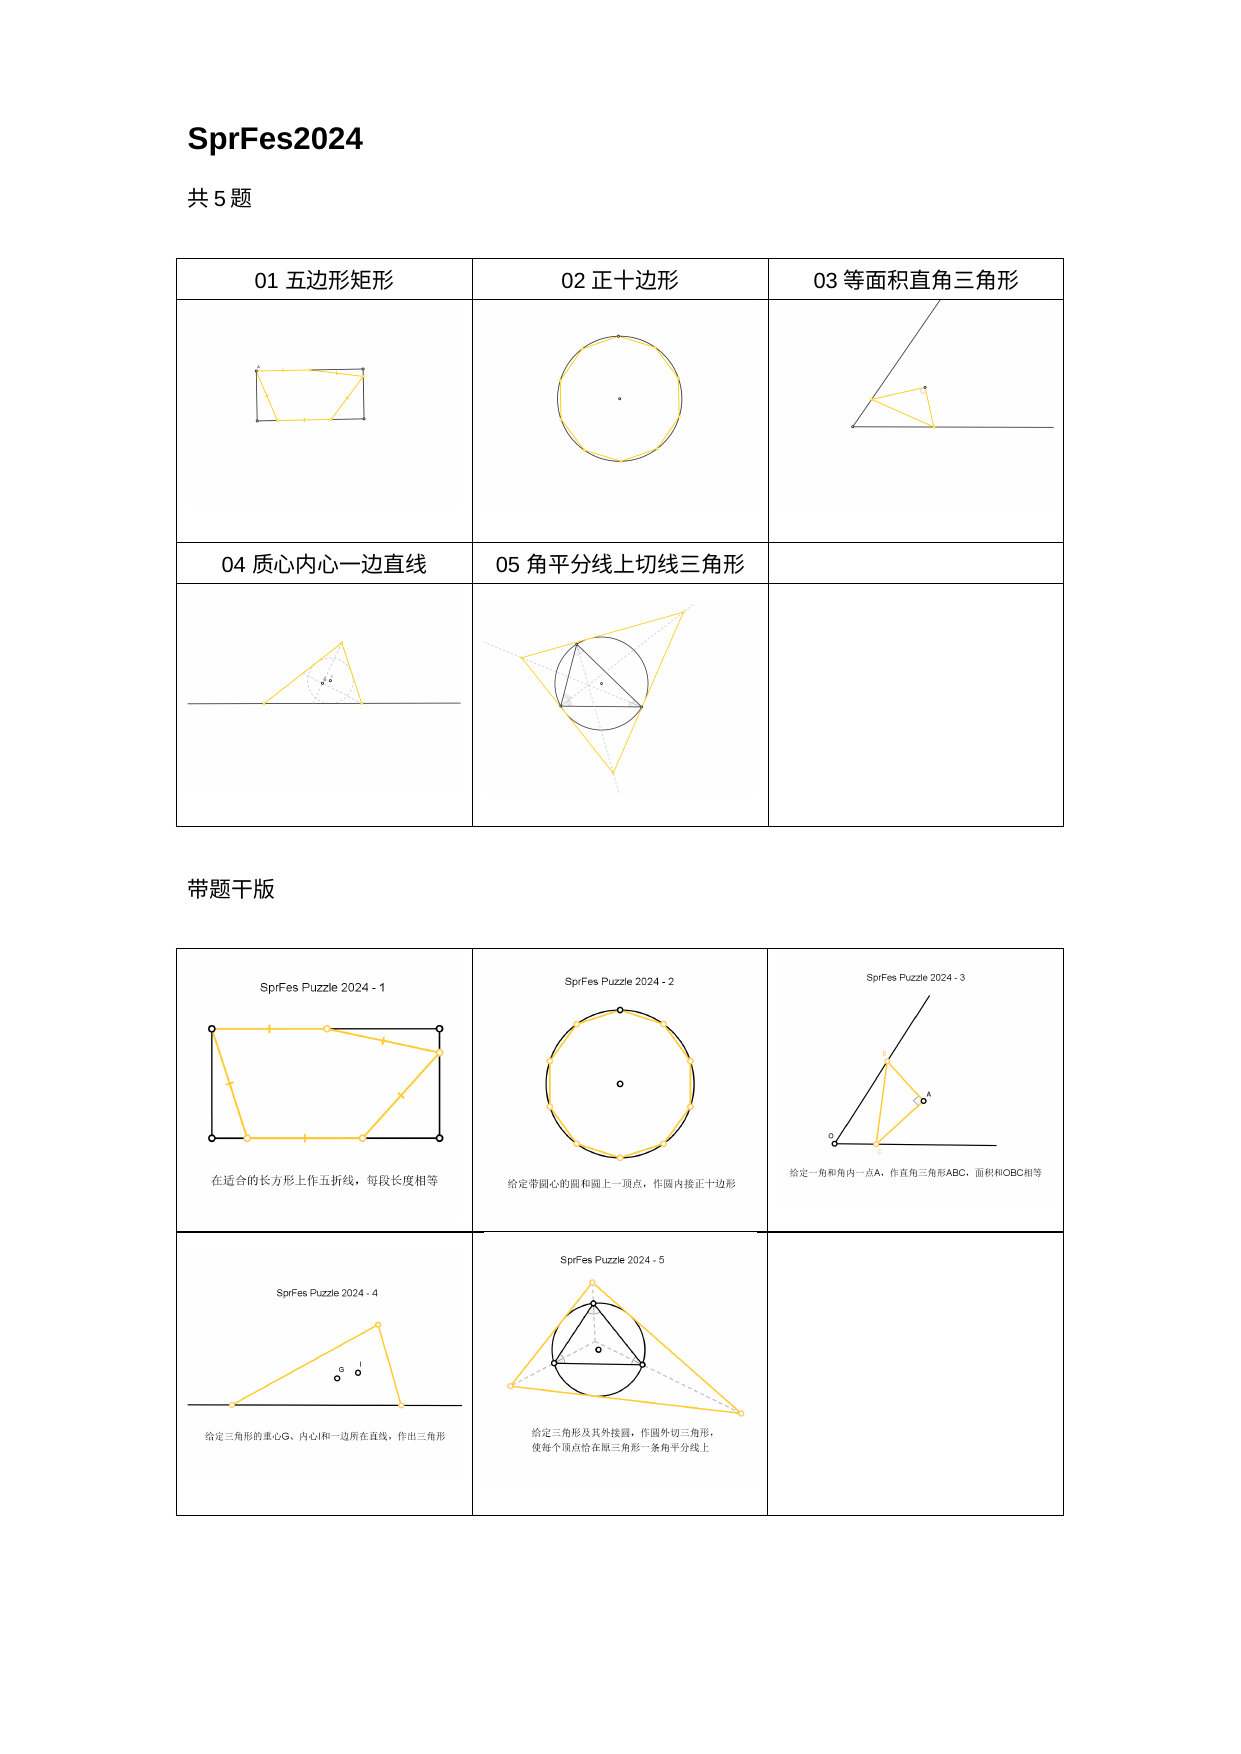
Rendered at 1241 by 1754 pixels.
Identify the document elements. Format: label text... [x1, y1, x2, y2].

table_header [177, 949, 472, 1231]
picture [778, 949, 1053, 1207]
picture [484, 1232, 757, 1487]
table_header 02 正十边形 [473, 259, 768, 299]
picture [187, 1252, 463, 1479]
table_cell [177, 300, 472, 542]
table_cell [768, 1233, 1063, 1514]
subtitle SprFes2024 [187, 118, 1053, 158]
picture [484, 604, 757, 794]
table_cell [177, 584, 472, 826]
picture [187, 584, 461, 792]
table_cell 05 角平分线上切线三角形 [473, 543, 768, 583]
table_header [473, 949, 767, 1231]
table_cell [473, 584, 768, 826]
table_cell [473, 300, 768, 542]
table_cell [769, 300, 1063, 542]
picture [779, 300, 1054, 509]
table_cell [769, 543, 1063, 583]
table_cell [769, 584, 1063, 826]
table_cell [473, 1233, 767, 1514]
table_header 01 五边形矩形 [177, 259, 472, 299]
text 带题干版 [187, 867, 1053, 908]
table_header 03 等面积直角三角形 [769, 259, 1063, 299]
picture [188, 949, 461, 1222]
picture [187, 300, 461, 506]
picture [484, 949, 757, 1222]
picture [483, 300, 758, 509]
text 共5题 [187, 177, 1053, 217]
table_cell 04 质心内心一边直线 [177, 543, 472, 583]
table_header [768, 949, 1063, 1231]
table_cell [177, 1233, 472, 1514]
